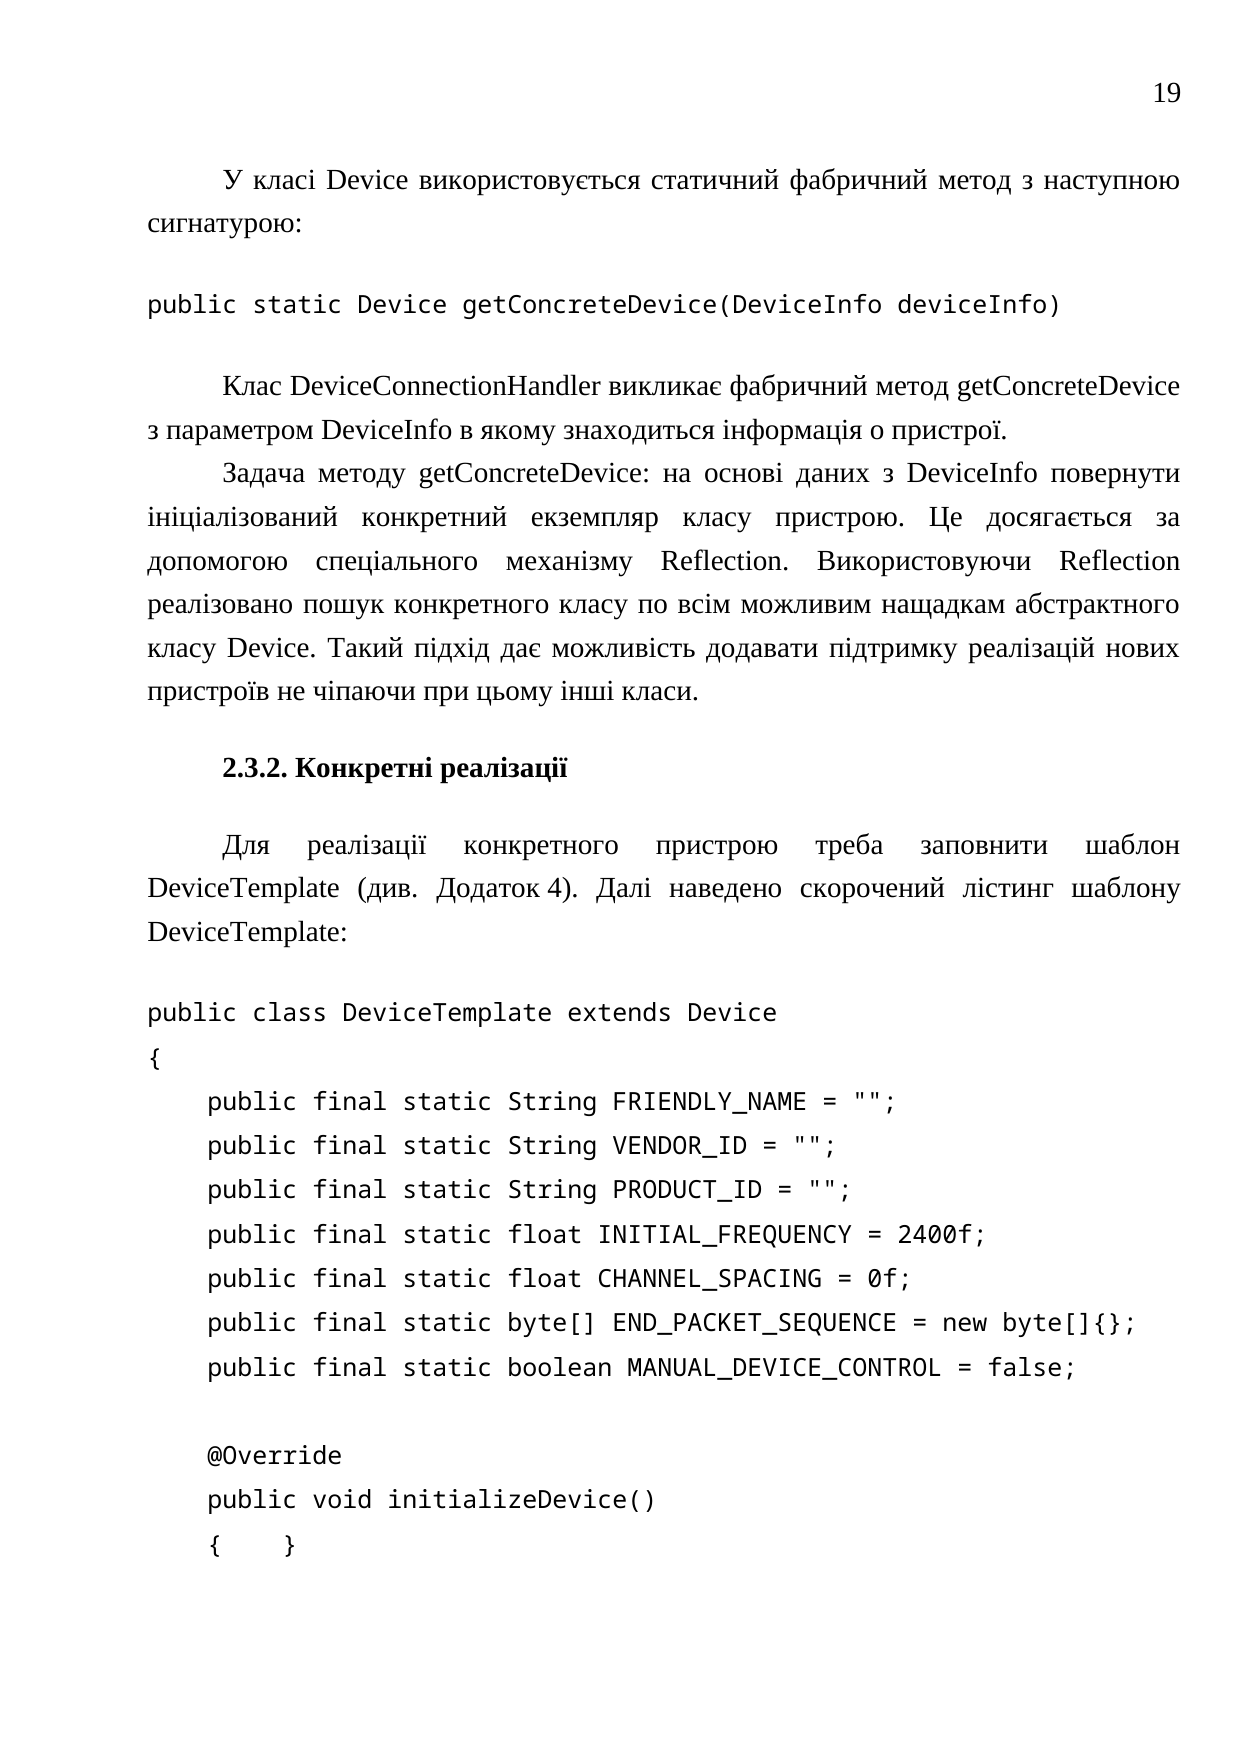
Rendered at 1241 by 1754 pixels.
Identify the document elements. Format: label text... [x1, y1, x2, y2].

text public final static String VENDOR_ID = ""; [147, 1128, 1181, 1162]
text public final static float CHANNEL_SPACING = 0f; [147, 1261, 1181, 1295]
text Клас DeviceConnectionHandler викликає фабричний метод getConcreteDevice з параметром DeviceInfo в якому знаходиться інформація о пристрої. [147, 368, 1181, 446]
text public final static boolean MANUAL_DEVICE_CONTROL = false; [147, 1349, 1181, 1383]
text Конкретні реалізації [222, 750, 1181, 784]
text public final static String PRODUCT_ID = ""; [147, 1172, 1181, 1206]
text public final static byte[] END_PACKET_SEQUENCE = new byte[]{}; [147, 1305, 1181, 1339]
text У класі Device використовується статичний фабричний метод з наступною сигнатурою: [147, 162, 1181, 239]
text public void initializeDevice() [147, 1482, 1181, 1516]
text Для реалізації конкретного пристрою треба заповнити шаблон DeviceTemplate (див. додаток 4). Далі наведено скорочений лістинг шаблону DeviceTemplate: [147, 827, 1181, 948]
text Задача методу getConcreteDevice: на основі даних з DeviceInfo повернути ініціалізований конкретний екземпляр класу пристрою. Це досягається за допомогою спеціального механізму Reflection. Використовуючи Reflection реалізовано пошук конкретного класу по всім можливим нащадкам абстрактного класу Device. Такий підхід дає можливість додавати підтримку реалізацій нових пристроїв не чіпаючи при цьому інші класи. [147, 456, 1181, 707]
text public final static float INITIAL_FREQUENCY = 2400f; [147, 1216, 1181, 1251]
text public class DeviceTemplate extends Device [147, 995, 1181, 1029]
text public final static String FRIENDLY_NAME = ""; [147, 1084, 1181, 1118]
text @Override [147, 1438, 1181, 1472]
text { } [147, 1526, 1181, 1560]
text public static Device getConcreteDevice(DeviceInfo deviceInfo) [147, 287, 1181, 321]
text { [147, 1039, 1181, 1073]
